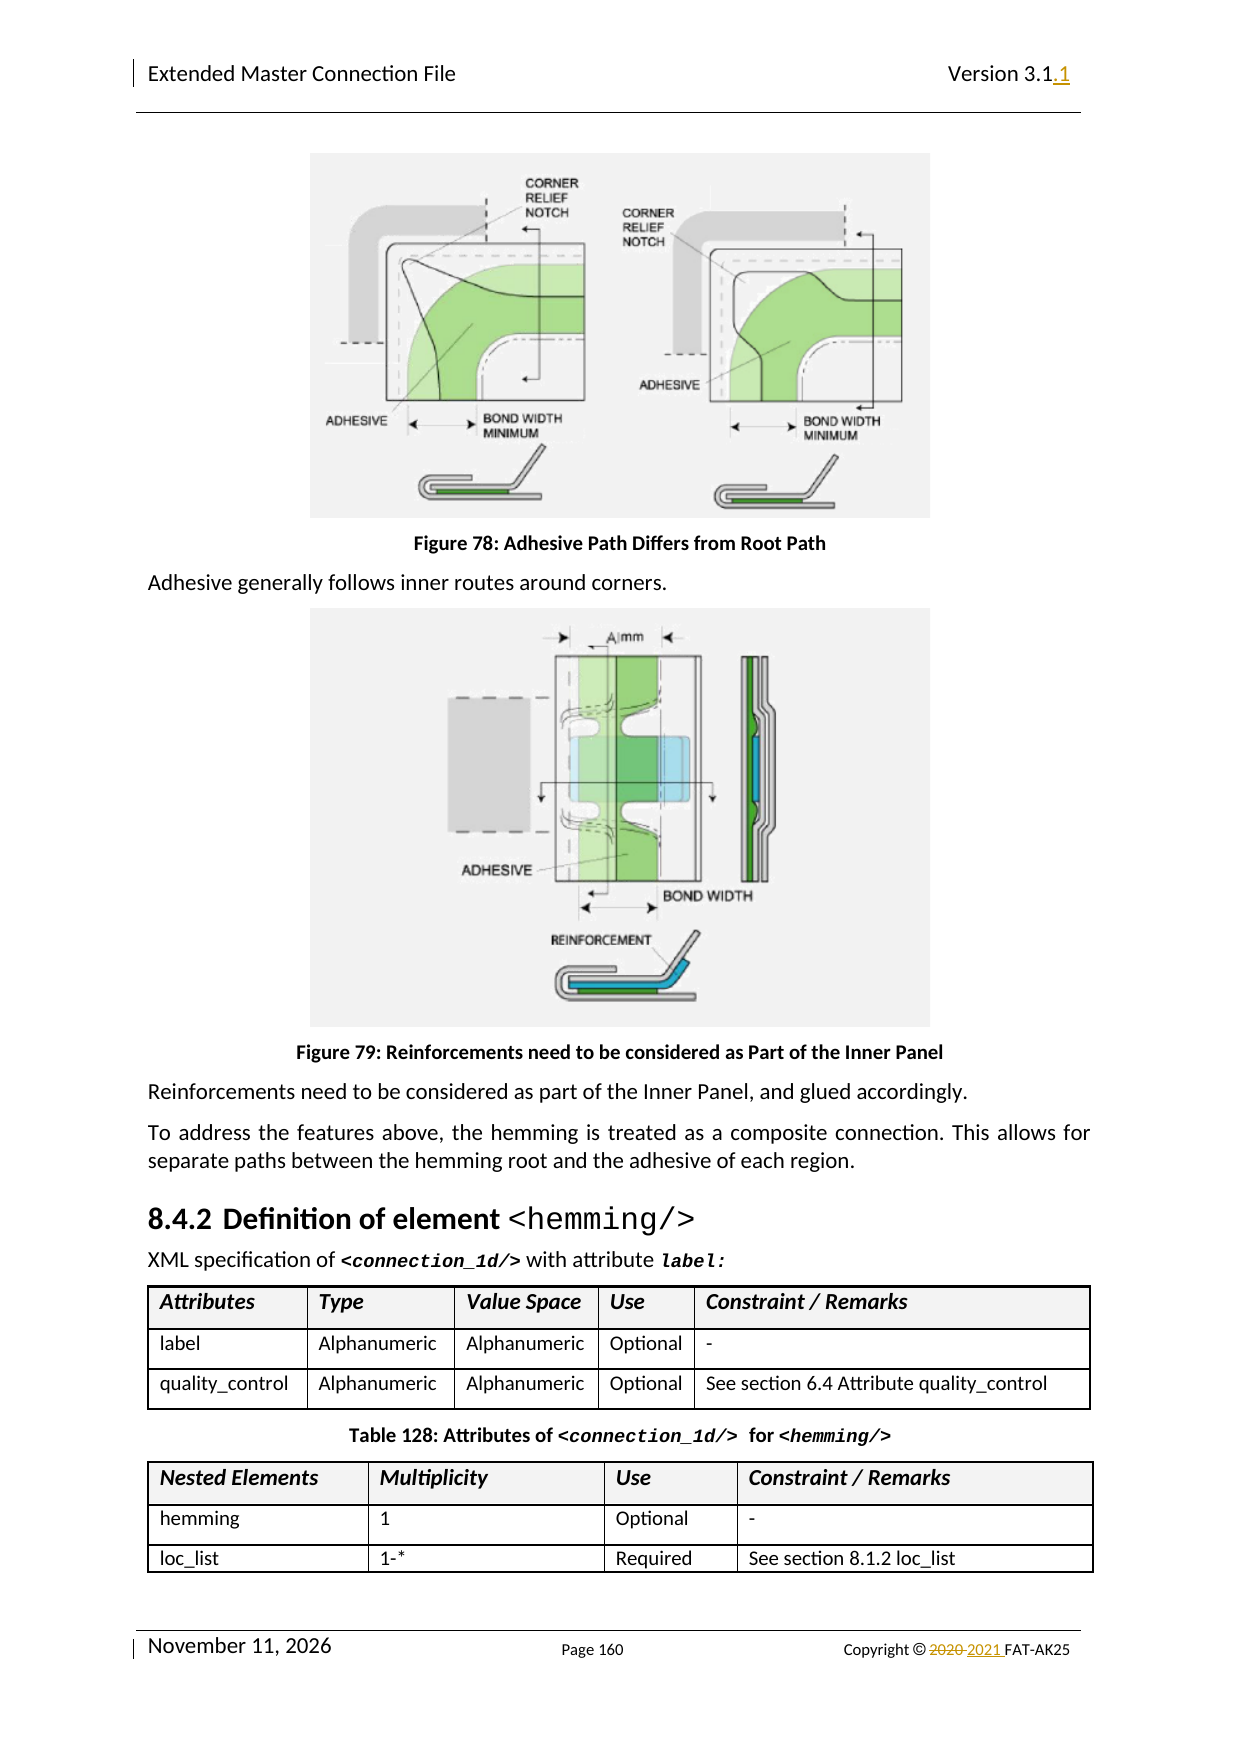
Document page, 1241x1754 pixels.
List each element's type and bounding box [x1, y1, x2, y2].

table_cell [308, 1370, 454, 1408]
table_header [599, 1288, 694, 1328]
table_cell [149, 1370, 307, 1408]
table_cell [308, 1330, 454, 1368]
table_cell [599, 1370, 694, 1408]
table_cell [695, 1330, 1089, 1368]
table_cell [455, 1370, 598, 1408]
picture [310, 153, 931, 518]
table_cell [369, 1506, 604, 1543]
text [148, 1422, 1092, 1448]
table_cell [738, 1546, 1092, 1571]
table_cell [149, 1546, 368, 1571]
picture [310, 608, 931, 1027]
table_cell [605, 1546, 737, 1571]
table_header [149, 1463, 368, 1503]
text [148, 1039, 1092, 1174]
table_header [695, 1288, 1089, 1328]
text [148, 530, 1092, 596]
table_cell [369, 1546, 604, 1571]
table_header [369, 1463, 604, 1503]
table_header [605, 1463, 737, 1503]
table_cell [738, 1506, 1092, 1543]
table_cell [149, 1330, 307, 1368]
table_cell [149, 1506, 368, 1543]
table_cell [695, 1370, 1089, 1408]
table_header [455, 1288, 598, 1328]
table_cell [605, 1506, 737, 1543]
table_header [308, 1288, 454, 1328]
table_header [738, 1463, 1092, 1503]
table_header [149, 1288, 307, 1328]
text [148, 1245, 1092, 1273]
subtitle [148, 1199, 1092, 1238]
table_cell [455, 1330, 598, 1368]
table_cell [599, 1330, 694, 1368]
